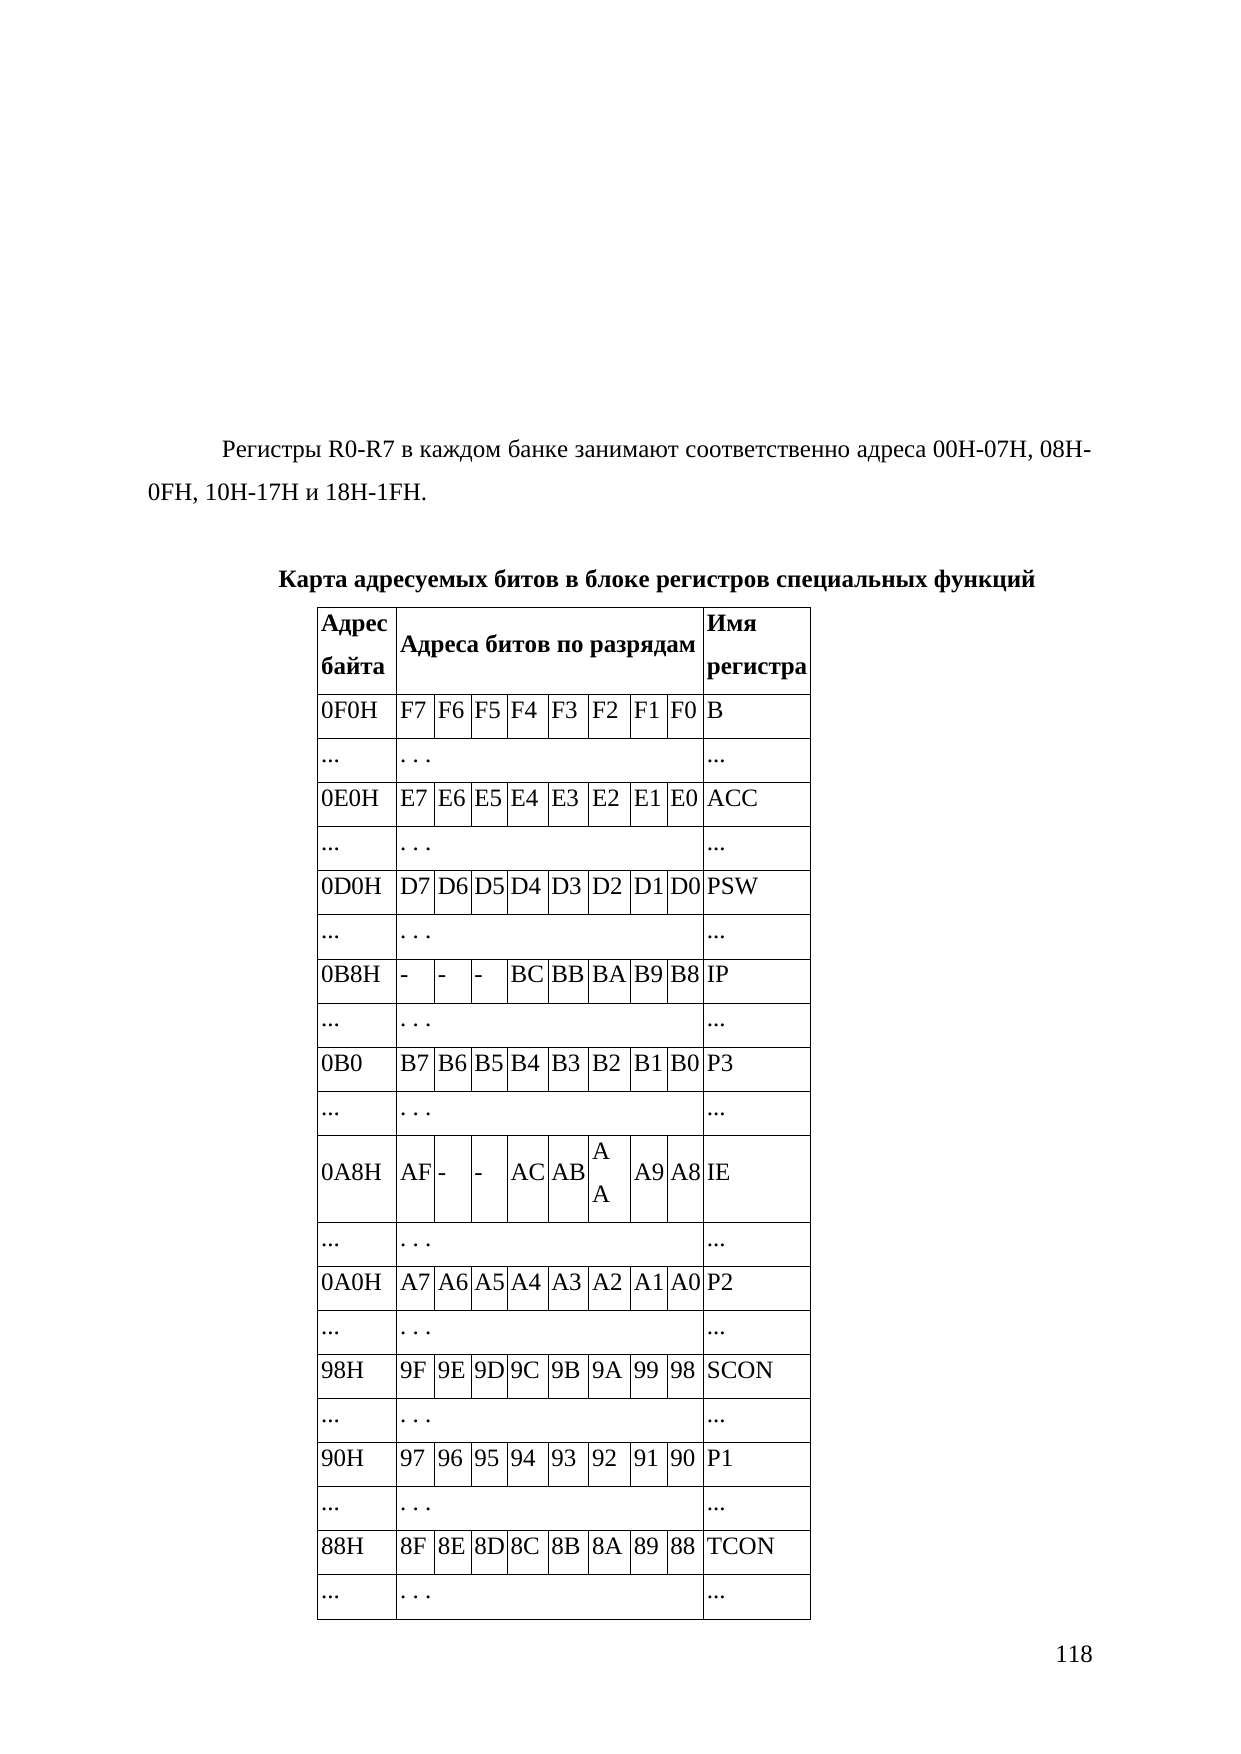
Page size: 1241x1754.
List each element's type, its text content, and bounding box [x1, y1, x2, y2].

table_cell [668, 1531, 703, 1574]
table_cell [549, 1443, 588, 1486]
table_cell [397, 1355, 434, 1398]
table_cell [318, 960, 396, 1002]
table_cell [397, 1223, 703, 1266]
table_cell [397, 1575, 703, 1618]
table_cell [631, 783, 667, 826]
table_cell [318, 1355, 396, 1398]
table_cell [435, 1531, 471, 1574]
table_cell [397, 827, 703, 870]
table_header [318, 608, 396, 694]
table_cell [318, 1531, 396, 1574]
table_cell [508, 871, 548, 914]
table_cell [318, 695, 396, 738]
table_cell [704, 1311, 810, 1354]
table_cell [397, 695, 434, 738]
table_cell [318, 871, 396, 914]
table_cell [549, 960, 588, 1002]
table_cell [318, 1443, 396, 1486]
text Карта адресуемых битов в блоке регистров специальных функций [148, 564, 1092, 592]
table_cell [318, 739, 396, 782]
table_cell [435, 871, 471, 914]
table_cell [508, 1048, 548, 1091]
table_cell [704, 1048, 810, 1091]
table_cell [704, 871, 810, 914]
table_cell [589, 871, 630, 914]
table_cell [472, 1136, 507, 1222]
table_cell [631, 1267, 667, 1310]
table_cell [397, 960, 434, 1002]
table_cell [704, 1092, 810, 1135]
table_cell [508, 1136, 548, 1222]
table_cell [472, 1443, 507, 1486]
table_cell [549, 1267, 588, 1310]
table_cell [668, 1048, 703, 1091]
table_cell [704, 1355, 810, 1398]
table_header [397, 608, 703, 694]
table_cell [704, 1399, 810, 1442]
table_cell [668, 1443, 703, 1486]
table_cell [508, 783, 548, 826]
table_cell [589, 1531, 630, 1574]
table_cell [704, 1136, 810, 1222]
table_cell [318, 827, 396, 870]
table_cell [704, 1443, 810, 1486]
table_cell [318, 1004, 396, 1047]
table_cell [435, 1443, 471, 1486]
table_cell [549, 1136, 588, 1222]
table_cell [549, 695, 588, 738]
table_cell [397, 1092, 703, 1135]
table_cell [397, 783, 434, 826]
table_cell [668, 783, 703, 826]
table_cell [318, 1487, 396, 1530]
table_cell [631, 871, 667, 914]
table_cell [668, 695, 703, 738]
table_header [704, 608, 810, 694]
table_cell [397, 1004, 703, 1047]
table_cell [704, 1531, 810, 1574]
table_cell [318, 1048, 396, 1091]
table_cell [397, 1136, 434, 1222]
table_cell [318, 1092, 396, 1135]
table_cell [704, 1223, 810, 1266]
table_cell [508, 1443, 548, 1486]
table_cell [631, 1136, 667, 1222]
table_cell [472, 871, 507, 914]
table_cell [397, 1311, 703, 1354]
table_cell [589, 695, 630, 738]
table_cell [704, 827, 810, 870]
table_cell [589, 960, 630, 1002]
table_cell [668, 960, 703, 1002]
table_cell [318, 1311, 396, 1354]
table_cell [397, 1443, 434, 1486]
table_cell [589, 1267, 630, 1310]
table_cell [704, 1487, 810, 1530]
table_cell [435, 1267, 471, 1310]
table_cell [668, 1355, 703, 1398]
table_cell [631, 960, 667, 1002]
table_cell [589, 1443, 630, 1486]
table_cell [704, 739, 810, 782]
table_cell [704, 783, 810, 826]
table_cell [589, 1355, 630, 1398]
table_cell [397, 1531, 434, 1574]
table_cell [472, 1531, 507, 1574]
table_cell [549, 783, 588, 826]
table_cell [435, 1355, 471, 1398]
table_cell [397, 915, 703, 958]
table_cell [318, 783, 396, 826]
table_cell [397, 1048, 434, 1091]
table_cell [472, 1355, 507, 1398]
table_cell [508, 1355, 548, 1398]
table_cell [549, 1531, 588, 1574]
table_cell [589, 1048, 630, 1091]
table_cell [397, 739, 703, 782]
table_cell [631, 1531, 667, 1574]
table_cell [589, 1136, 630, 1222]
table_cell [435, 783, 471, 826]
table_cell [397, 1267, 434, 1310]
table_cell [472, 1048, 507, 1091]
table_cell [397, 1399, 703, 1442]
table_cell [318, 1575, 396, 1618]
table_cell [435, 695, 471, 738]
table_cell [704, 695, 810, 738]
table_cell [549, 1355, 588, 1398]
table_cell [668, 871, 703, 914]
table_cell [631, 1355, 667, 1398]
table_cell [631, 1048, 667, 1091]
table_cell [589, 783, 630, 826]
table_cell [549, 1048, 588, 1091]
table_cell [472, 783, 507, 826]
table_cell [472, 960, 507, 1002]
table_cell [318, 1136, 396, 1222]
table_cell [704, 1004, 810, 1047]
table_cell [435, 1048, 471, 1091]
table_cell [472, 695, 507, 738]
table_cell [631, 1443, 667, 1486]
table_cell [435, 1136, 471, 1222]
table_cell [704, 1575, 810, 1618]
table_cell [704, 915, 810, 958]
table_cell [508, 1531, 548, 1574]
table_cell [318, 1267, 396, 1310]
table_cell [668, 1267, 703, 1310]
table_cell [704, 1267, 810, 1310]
text Регистры R0-R7 в каждом банке занимают соответственно адреса 00H-07H, 08H-0FH, 10H-17H и 18H-1FH. [148, 434, 1092, 506]
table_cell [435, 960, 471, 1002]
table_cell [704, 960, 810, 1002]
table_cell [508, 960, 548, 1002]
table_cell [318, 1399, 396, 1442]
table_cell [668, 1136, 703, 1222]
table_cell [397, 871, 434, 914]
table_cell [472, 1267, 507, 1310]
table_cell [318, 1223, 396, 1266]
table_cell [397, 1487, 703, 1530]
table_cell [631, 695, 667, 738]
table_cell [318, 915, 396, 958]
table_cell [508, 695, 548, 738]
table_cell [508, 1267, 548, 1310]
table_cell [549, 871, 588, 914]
